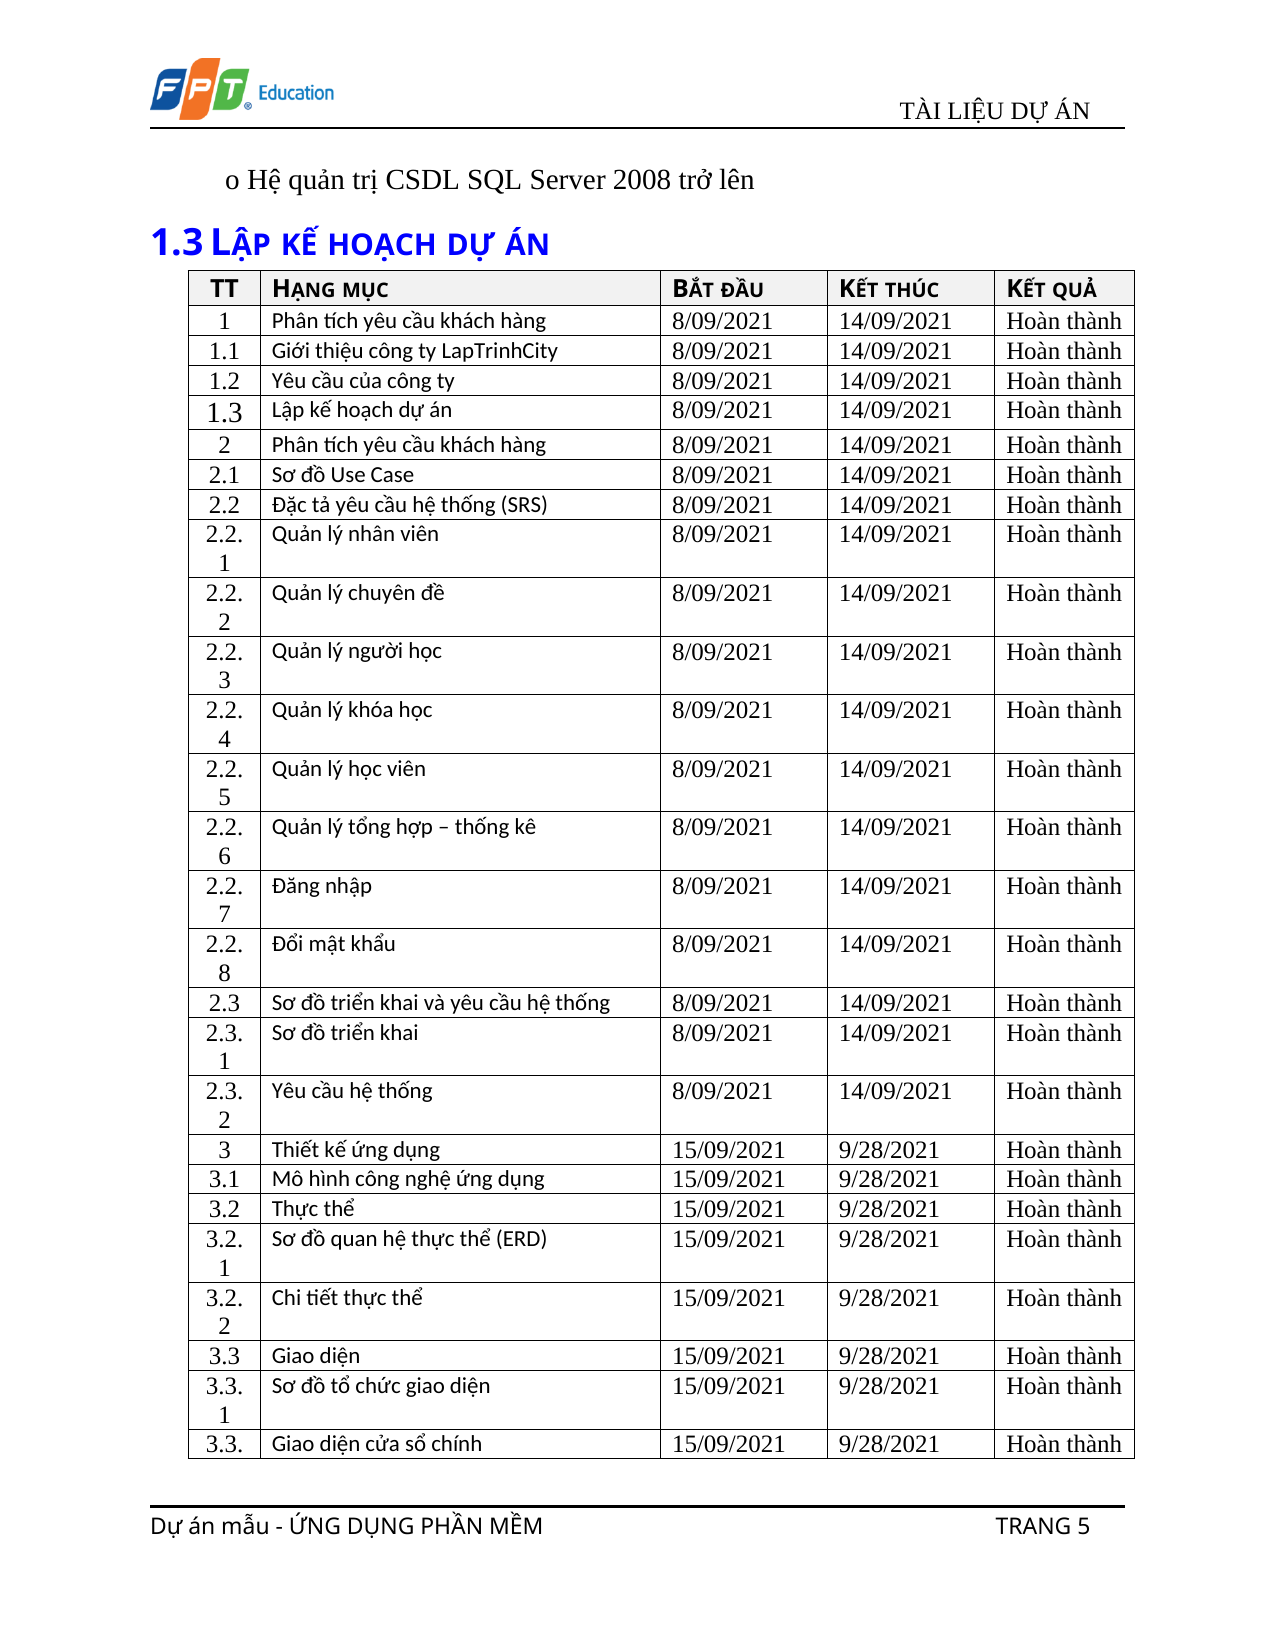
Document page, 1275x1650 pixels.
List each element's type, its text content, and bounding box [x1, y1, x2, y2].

table_cell Quản lý chuyên đề [261, 578, 660, 636]
table_cell Thiết kế ứng dụng [261, 1135, 660, 1163]
table_cell 2.2.8 [189, 929, 260, 987]
table_cell 14/09/2021 [828, 520, 994, 577]
table_cell Đăng nhập [261, 871, 660, 928]
table_cell Sơ đồ triển khai và yêu cầu hệ thống [261, 988, 660, 1017]
table_cell Hoàn thành [995, 396, 1134, 429]
table_cell 8/09/2021 [661, 754, 827, 811]
table_cell 9/28/2021 [828, 1224, 994, 1282]
table_cell 3.2.1 [189, 1224, 260, 1282]
table_cell 14/09/2021 [828, 812, 994, 870]
table_cell 8/09/2021 [661, 578, 827, 636]
table_cell 9/28/2021 [828, 1135, 994, 1163]
table_cell 8/09/2021 [661, 366, 827, 394]
table_cell Quản lý nhân viên [261, 520, 660, 577]
table_cell Hoàn thành [995, 306, 1134, 335]
text o Hệ quản trị CSDL SQL Server 2008 trở lên [225, 162, 1125, 196]
table_cell 15/09/2021 [661, 1224, 827, 1282]
table_cell 2.2 [189, 490, 260, 518]
table_cell Mô hình công nghệ ứng dụng [261, 1165, 660, 1193]
table_cell 14/09/2021 [828, 366, 994, 394]
table_cell 3.1 [189, 1165, 260, 1193]
table_cell Hoàn thành [995, 1018, 1134, 1075]
table_cell 3.2 [189, 1194, 260, 1223]
table_cell 8/09/2021 [661, 396, 827, 429]
table_cell 2.3.1 [189, 1018, 260, 1075]
table_cell Sơ đồ tổ chức giao diện [261, 1371, 660, 1428]
table_cell 8/09/2021 [661, 306, 827, 335]
table_cell 2.2.1 [189, 520, 260, 577]
table_cell 14/09/2021 [828, 306, 994, 335]
table_cell 2.2.4 [189, 695, 260, 753]
table_cell 15/09/2021 [661, 1135, 827, 1163]
table_cell Phân tích yêu cầu khách hàng [261, 306, 660, 335]
picture [150, 58, 336, 120]
table_cell 9/28/2021 [828, 1430, 994, 1458]
table_cell 8/09/2021 [661, 1018, 827, 1075]
table_cell 14/09/2021 [828, 929, 994, 987]
table_cell 1.3 [189, 396, 260, 429]
table_cell 2.2.3 [189, 637, 260, 694]
table_cell 14/09/2021 [828, 871, 994, 928]
table_cell 15/09/2021 [661, 1165, 827, 1193]
table_cell Hoàn thành [995, 578, 1134, 636]
table_cell 3.3.2 [189, 1430, 260, 1458]
table_cell 1 [189, 306, 260, 335]
table_cell 8/09/2021 [661, 520, 827, 577]
table_cell 14/09/2021 [828, 490, 994, 518]
table_cell 15/09/2021 [661, 1371, 827, 1428]
table_cell 2.3 [189, 988, 260, 1017]
table_cell 15/09/2021 [661, 1194, 827, 1223]
table_cell Hoàn thành [995, 637, 1134, 694]
table_cell 14/09/2021 [828, 988, 994, 1017]
table_cell Hoàn thành [995, 929, 1134, 987]
table_cell Hoàn thành [995, 1076, 1134, 1134]
table_cell 2.1 [189, 460, 260, 489]
table_cell 8/09/2021 [661, 490, 827, 518]
table_cell 1.1 [189, 336, 260, 365]
table_cell Hoàn thành [995, 460, 1134, 489]
table_cell Sơ đồ quan hệ thực thể (ERD) [261, 1224, 660, 1282]
table_cell Quản lý khóa học [261, 695, 660, 753]
table_cell 15/09/2021 [661, 1341, 827, 1370]
table_cell 14/09/2021 [828, 754, 994, 811]
table_cell 14/09/2021 [828, 695, 994, 753]
table_cell Hoàn thành [995, 520, 1134, 577]
table_cell 9/28/2021 [828, 1194, 994, 1223]
table_cell Sơ đồ triển khai [261, 1018, 660, 1075]
table_cell 3 [189, 1135, 260, 1163]
table_cell Lập kế hoạch dự án [261, 396, 660, 429]
table_cell Hoàn thành [995, 366, 1134, 394]
table_header TT [189, 271, 260, 305]
table_header Kết quả [995, 271, 1134, 305]
table_cell 3.2.2 [189, 1283, 260, 1340]
table_cell Hoàn thành [995, 1135, 1134, 1163]
table_cell Quản lý tổng hợp – thống kê [261, 812, 660, 870]
table_cell 14/09/2021 [828, 460, 994, 489]
table_cell 2.3.2 [189, 1076, 260, 1134]
table_cell 8/09/2021 [661, 988, 827, 1017]
table_cell 8/09/2021 [661, 460, 827, 489]
table_cell 15/09/2021 [661, 1283, 827, 1340]
table_cell Quản lý học viên [261, 754, 660, 811]
table_cell 14/09/2021 [828, 637, 994, 694]
table_cell 8/09/2021 [661, 871, 827, 928]
table_cell 15/09/2021 [661, 1430, 827, 1458]
table_cell 8/09/2021 [661, 430, 827, 459]
table_header Hạng mục [261, 271, 660, 305]
table_cell Chi tiết thực thể [261, 1283, 660, 1340]
table_cell 9/28/2021 [828, 1165, 994, 1193]
table_cell 8/09/2021 [661, 637, 827, 694]
table_header Kết thúc [828, 271, 994, 305]
table_cell Hoàn thành [995, 430, 1134, 459]
table_cell 8/09/2021 [661, 336, 827, 365]
table_cell Sơ đồ Use Case [261, 460, 660, 489]
table_cell 9/28/2021 [828, 1371, 994, 1428]
table_cell Hoàn thành [995, 1224, 1134, 1282]
table_cell 8/09/2021 [661, 695, 827, 753]
table_cell 8/09/2021 [661, 1076, 827, 1134]
table_cell Giới thiệu công ty LapTrinhCity [261, 336, 660, 365]
table_cell 14/09/2021 [828, 396, 994, 429]
table_cell 14/09/2021 [828, 430, 994, 459]
table_cell 2.2.5 [189, 754, 260, 811]
table_cell 1.2 [189, 366, 260, 394]
table_cell Hoàn thành [995, 871, 1134, 928]
table_cell Quản lý người học [261, 637, 660, 694]
table_cell Yêu cầu của công ty [261, 366, 660, 394]
table_cell 2.2.7 [189, 871, 260, 928]
table_cell 2.2.2 [189, 578, 260, 636]
table_cell Đổi mật khẩu [261, 929, 660, 987]
table_cell 8/09/2021 [661, 812, 827, 870]
table_cell 2 [189, 430, 260, 459]
table_cell Hoàn thành [995, 1165, 1134, 1193]
table_cell Hoàn thành [995, 754, 1134, 811]
table_cell 3.3 [189, 1341, 260, 1370]
table_cell 2.2.6 [189, 812, 260, 870]
table_cell 9/28/2021 [828, 1341, 994, 1370]
table_cell 9/28/2021 [828, 1283, 994, 1340]
table_cell 14/09/2021 [828, 578, 994, 636]
table_cell Hoàn thành [995, 812, 1134, 870]
table_cell Thực thể [261, 1194, 660, 1223]
table_cell 3.3.1 [189, 1371, 260, 1428]
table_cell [261, 1430, 660, 1458]
table_cell 14/09/2021 [828, 1076, 994, 1134]
table_cell 8/09/2021 [661, 929, 827, 987]
table_cell Hoàn thành [995, 988, 1134, 1017]
table_cell Giao diện [261, 1341, 660, 1370]
table_cell Đặc tả yêu cầu hệ thống (SRS) [261, 490, 660, 518]
table_cell Hoàn thành [995, 1283, 1134, 1340]
table_cell Hoàn thành [995, 1341, 1134, 1370]
table_cell Hoàn thành [995, 695, 1134, 753]
table_cell 14/09/2021 [828, 336, 994, 365]
table_cell Phân tích yêu cầu khách hàng [261, 430, 660, 459]
table_cell Hoàn thành [995, 1430, 1134, 1458]
table_cell Hoàn thành [995, 1371, 1134, 1428]
subtitle Lập kế hoạch dự án [150, 215, 1125, 266]
table_cell Hoàn thành [995, 336, 1134, 365]
table_header Bắt đầu [661, 271, 827, 305]
table_cell Hoàn thành [995, 490, 1134, 518]
table_cell 14/09/2021 [828, 1018, 994, 1075]
table_cell Hoàn thành [995, 1194, 1134, 1223]
table_cell Yêu cầu hệ thống [261, 1076, 660, 1134]
